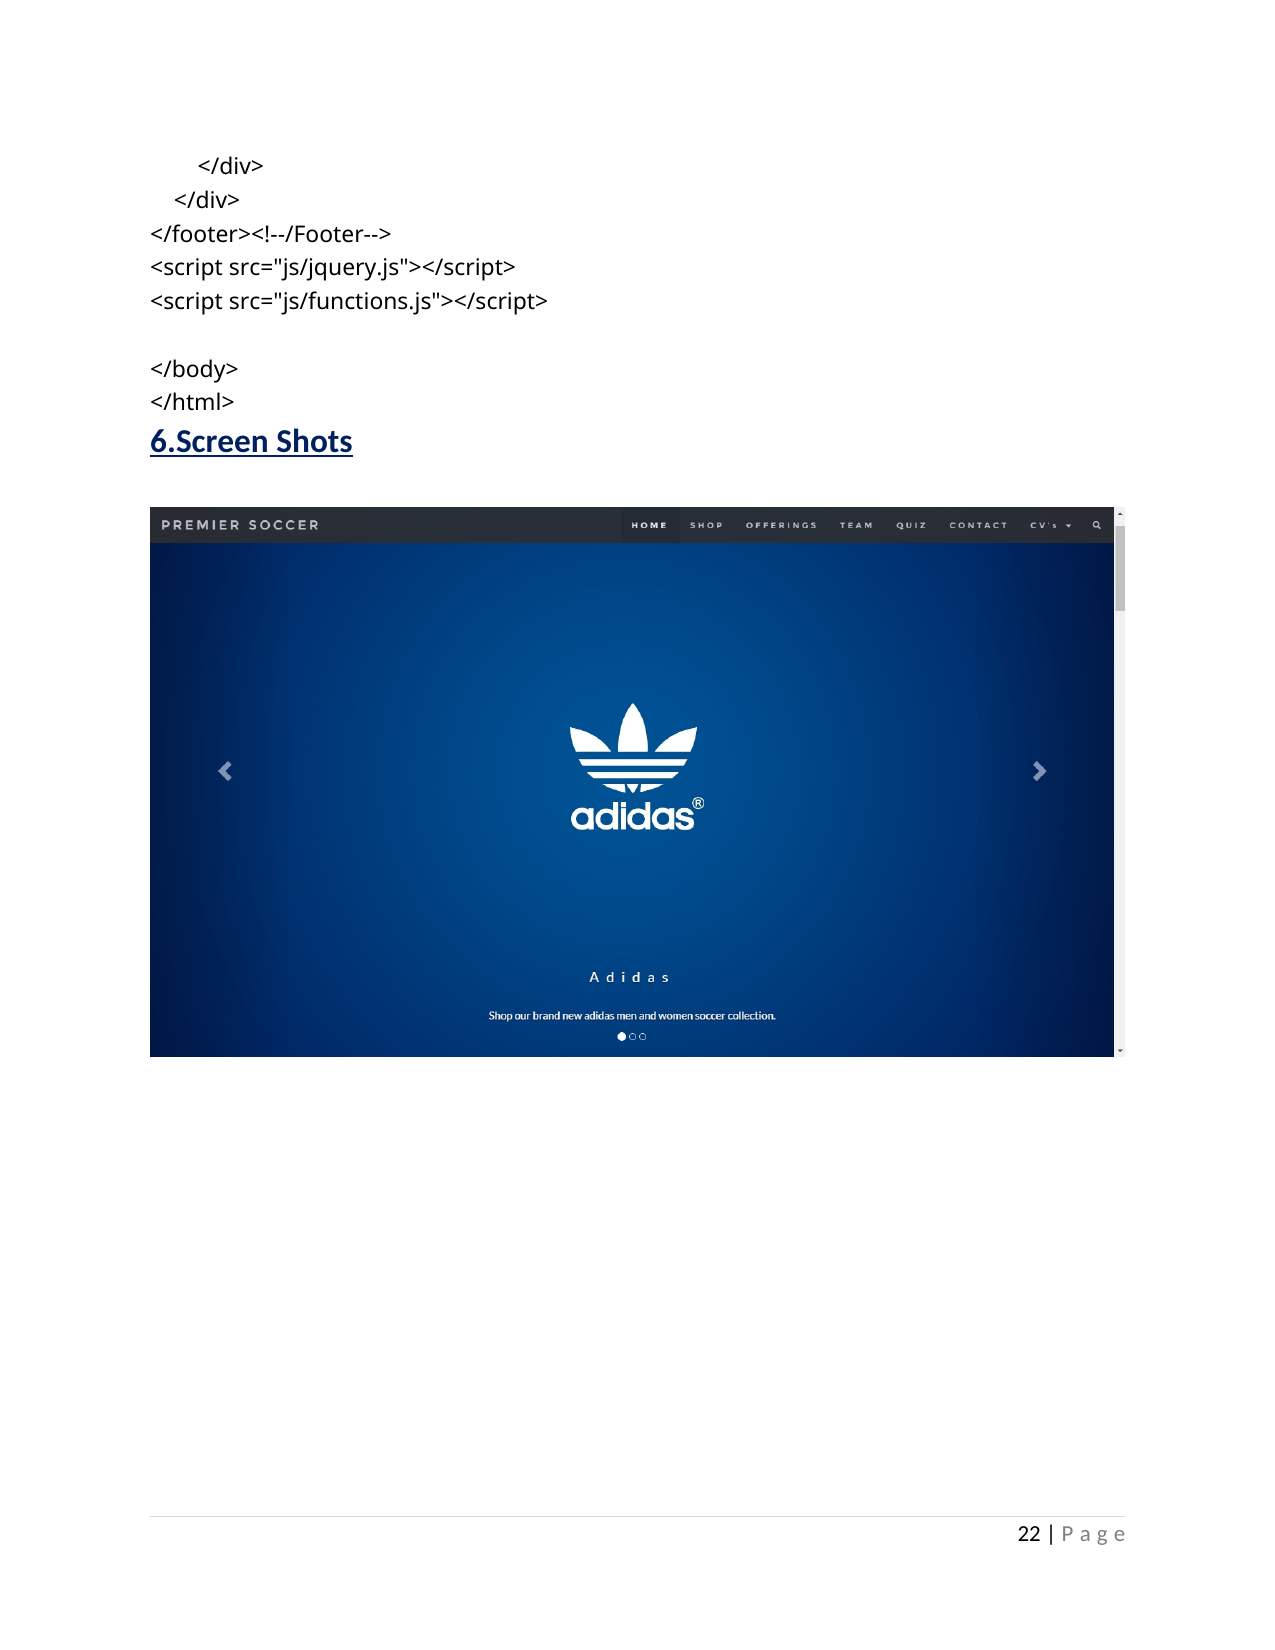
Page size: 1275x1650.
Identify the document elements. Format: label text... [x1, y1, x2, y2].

text </html> [150, 386, 1125, 417]
picture [150, 507, 1125, 1057]
text </body> [150, 352, 1125, 384]
text </div> [150, 150, 1125, 181]
text </footer><!--/Footer--> [150, 217, 1125, 249]
text <script src="js/jquery.js"></script> [150, 251, 1125, 282]
text <script src="js/functions.js"></script> [150, 285, 1125, 316]
text 6.Screen Shots [150, 420, 1125, 461]
text </div> [150, 184, 1125, 215]
